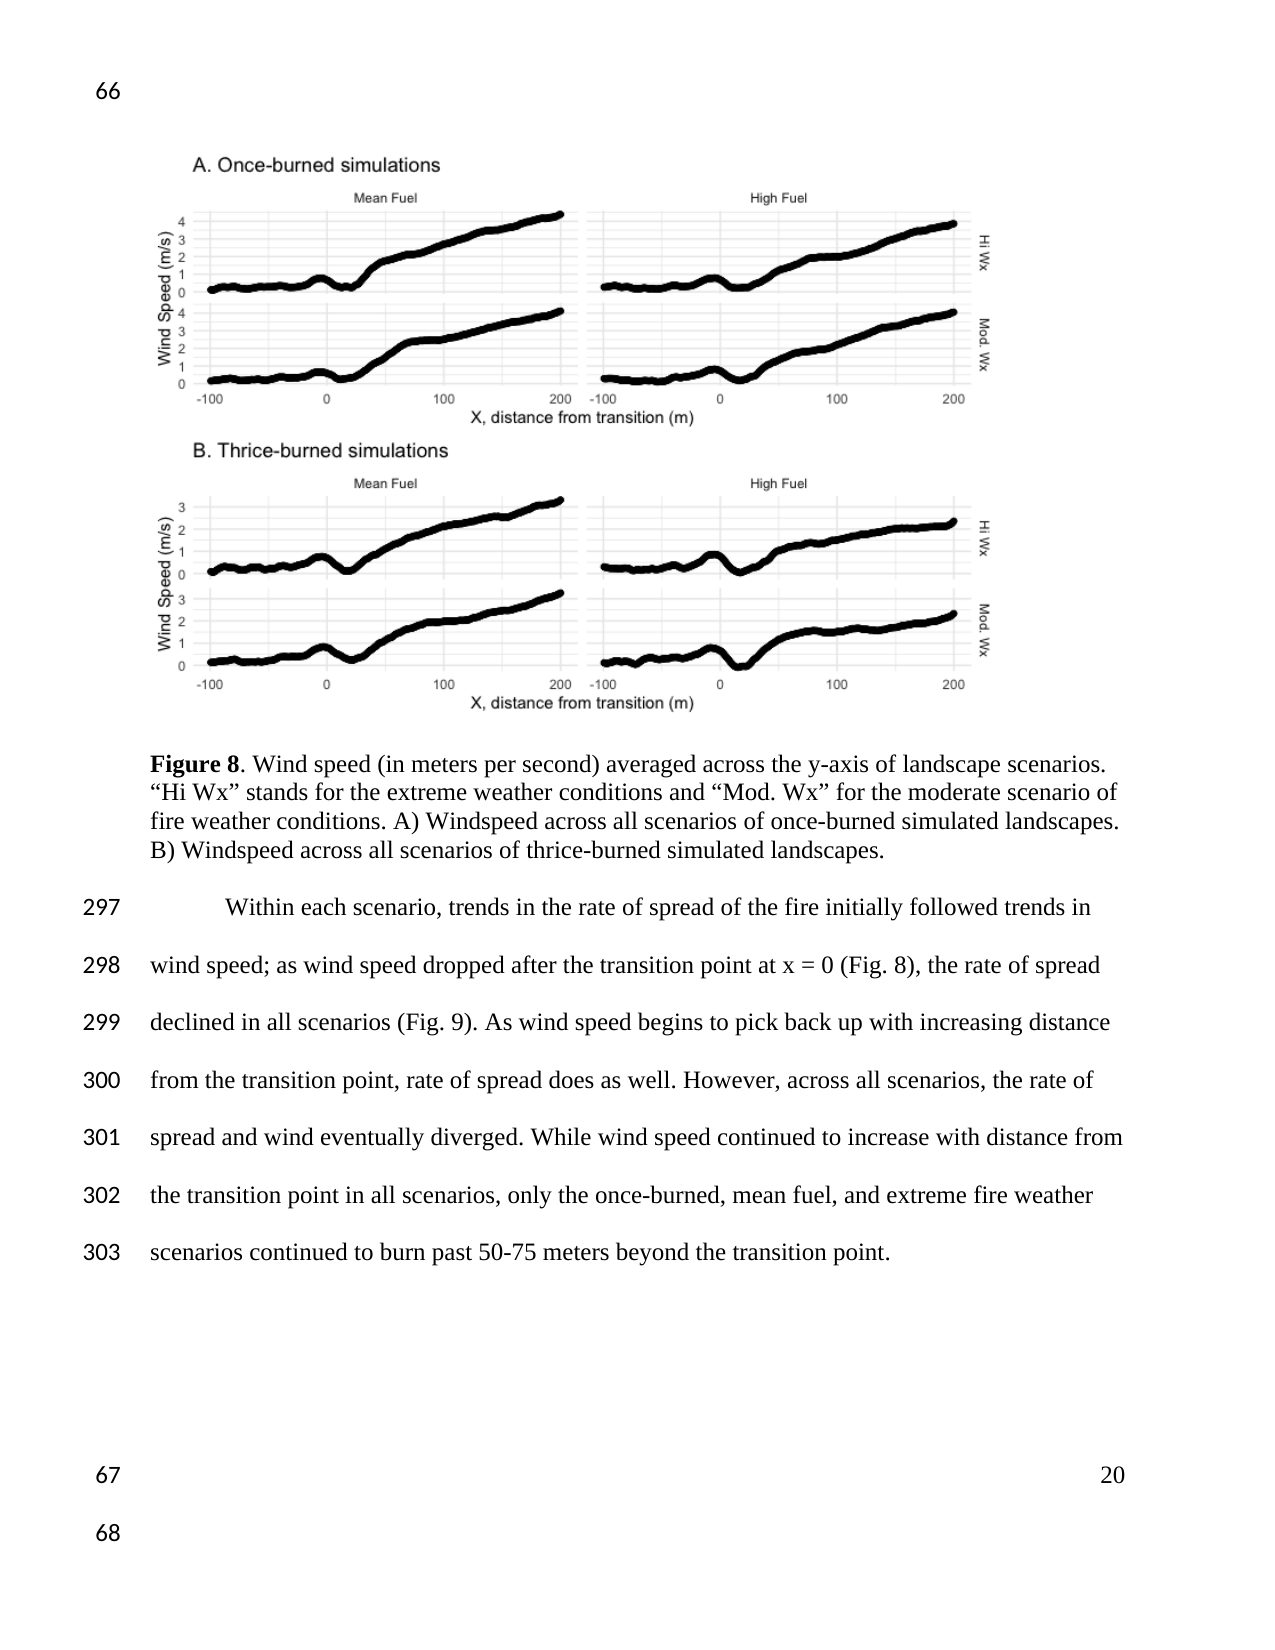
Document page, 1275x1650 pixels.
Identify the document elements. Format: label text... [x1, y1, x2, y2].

picture [150, 150, 1005, 720]
text Within each scenario, trends in the rate of spread of the fire initially followed trends in wind speed; as wind speed dropped after the transition point at x = 0 (Fig. 8), the rate of spread declined in all scenarios (Fig. 9). As wind speed begins to pick back up with increasing distance from the transition point, rate of spread does as well. However, across all scenarios, the rate of spread and wind eventually diverged. While wind speed continued to increase with distance from the transition point in all scenarios, only the once-burned, mean fuel, and extreme fire weather scenarios continued to burn past 50-75 meters beyond the transition point. [150, 892, 1125, 1266]
text Figure 8. Wind speed (in meters per second) averaged across the y-axis of landscape scenarios. “Hi Wx” stands for the extreme weather conditions and “Mod. Wx” for the moderate scenario of fire weather conditions. A) Windspeed across all scenarios of once-burned simulated landscapes. B) Windspeed across all scenarios of thrice-burned simulated landscapes. [150, 749, 1125, 864]
